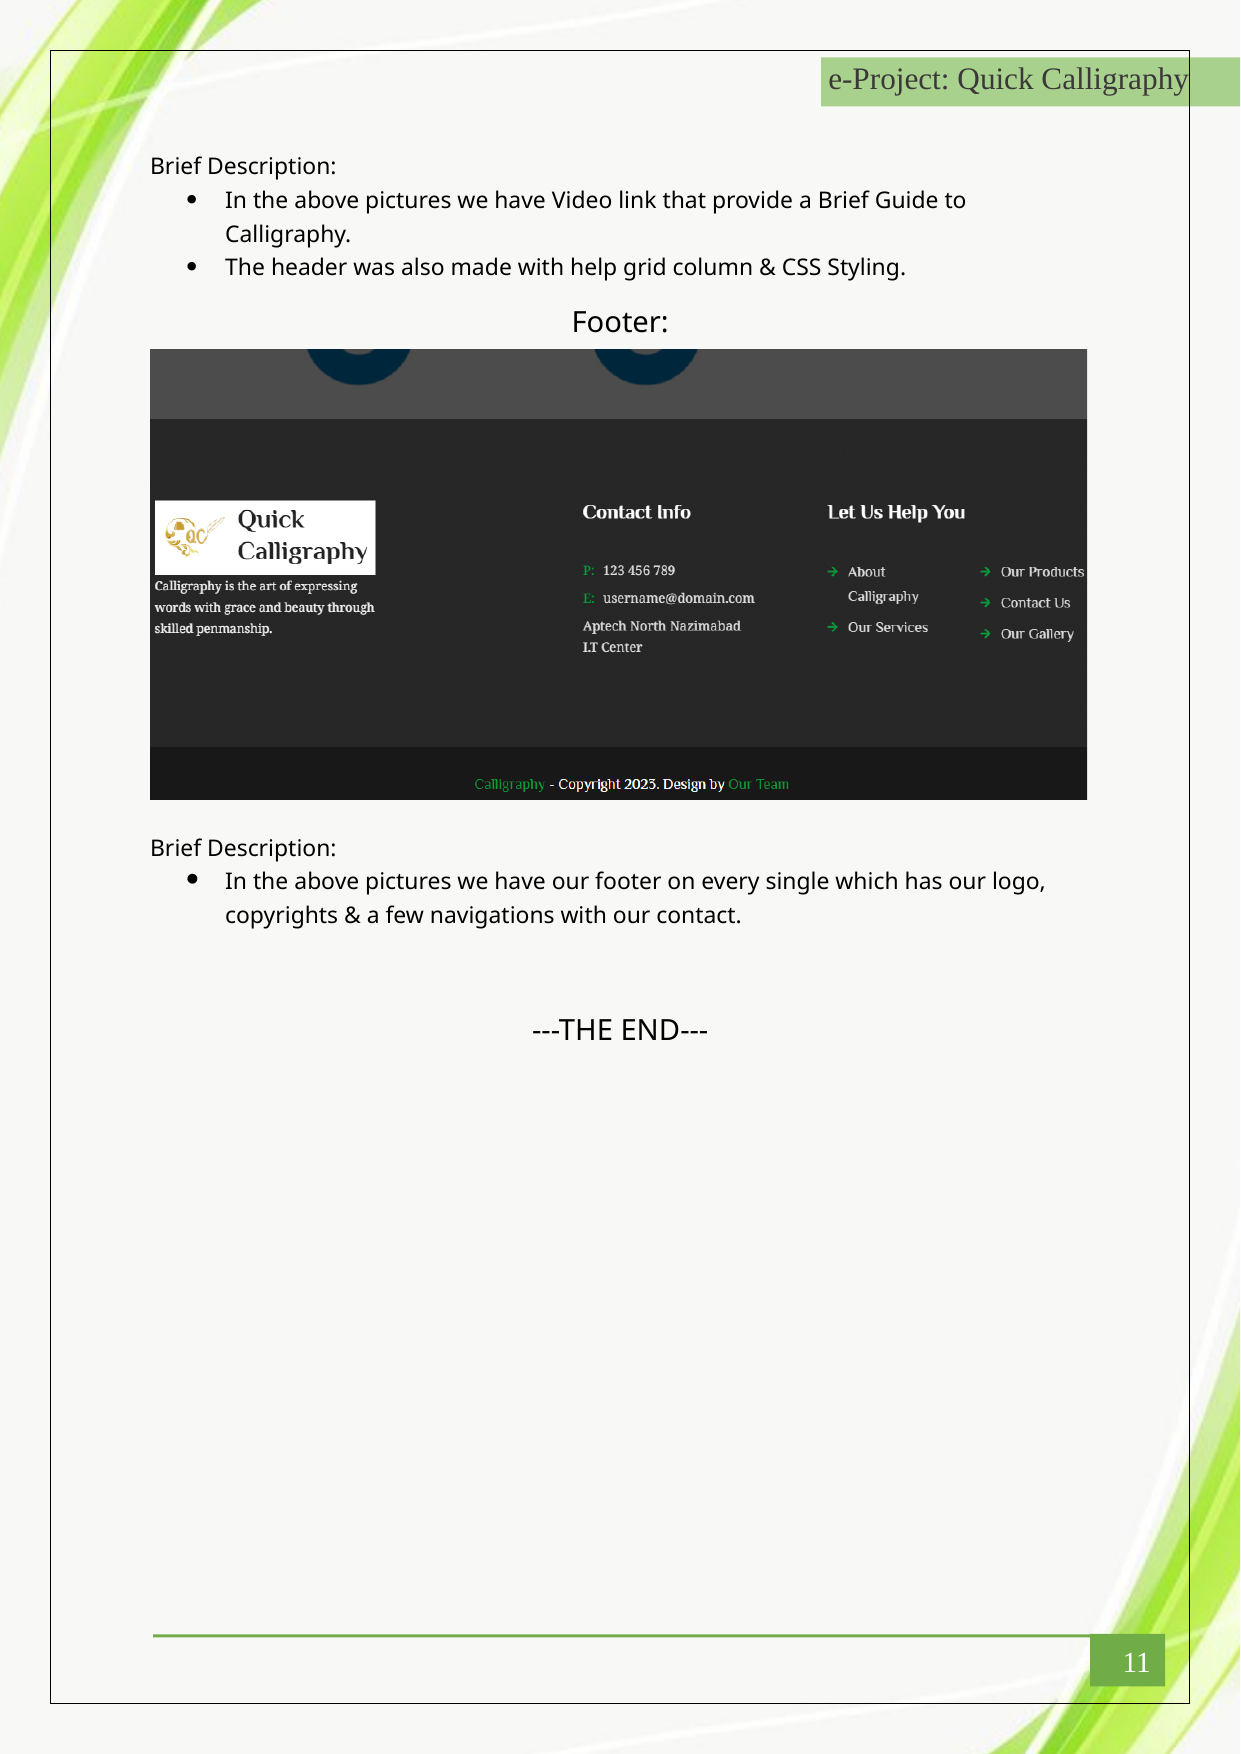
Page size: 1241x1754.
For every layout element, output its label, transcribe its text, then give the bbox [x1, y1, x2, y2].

text Brief Description: [150, 150, 1090, 181]
text Footer: [150, 302, 1090, 341]
text ---THE END--- [150, 1009, 1090, 1048]
list In the above pictures we have our footer on every single which has our logo, copyrights & a few navigations with our contact. [187, 865, 1090, 930]
picture [51, 51, 1189, 1703]
list The header was also made with help grid column & CSS Styling. [187, 251, 1090, 282]
text Brief Description: [150, 421, 1090, 863]
picture [0, 0, 1241, 1754]
list In the above pictures we have Video link that provide a Brief Guide to Calligraphy. [187, 184, 1090, 249]
